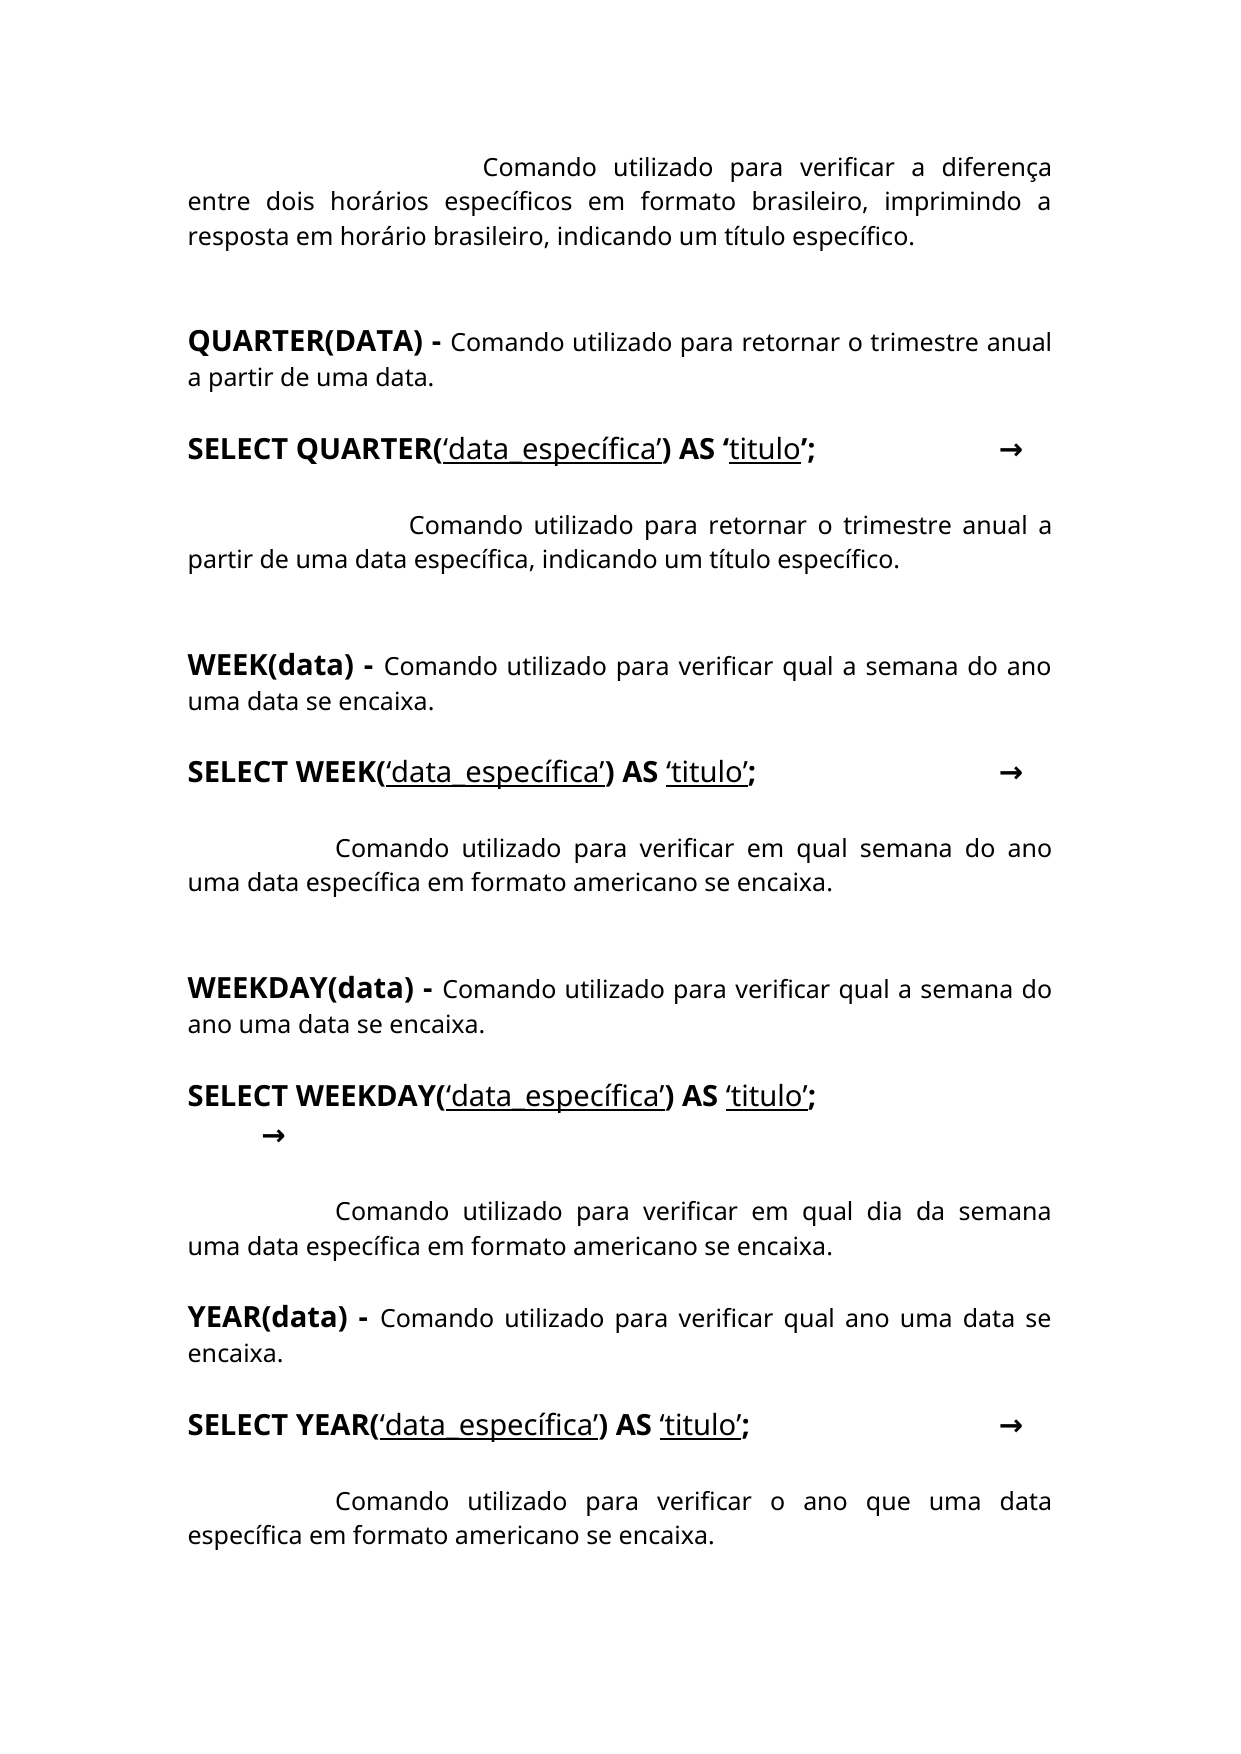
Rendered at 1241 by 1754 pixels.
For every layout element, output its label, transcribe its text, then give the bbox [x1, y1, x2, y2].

text SELECT QUARTER(‘data_específica’) AS ‘titulo’; → [187, 428, 1053, 468]
text YEAR(data) - Comando utilizado para verificar qual ano uma data se encaixa. [187, 1296, 1053, 1370]
text WEEKDAY(data) - Comando utilizado para verificar qual a semana do ano uma data se encaixa. [187, 967, 1053, 1041]
text Comando utilizado para retornar o trimestre anual a partir de uma data específica, indicando um título específico. [187, 507, 1053, 576]
text Comando utilizado para verificar a diferença entre dois horários específicos em formato brasileiro, imprimindo a resposta em horário brasileiro, indicando um título específico. [187, 150, 1053, 252]
text WEEK(data) - Comando utilizado para verificar qual a semana do ano uma data se encaixa. [187, 644, 1053, 717]
text Comando utilizado para verificar o ano que uma data específica em formato americano se encaixa. [187, 1483, 1053, 1552]
text SELECT WEEKDAY(‘data_específica’) AS ‘titulo’; → [187, 1075, 1053, 1154]
text QUARTER(DATA) - Comando utilizado para retornar o trimestre anual a partir de uma data. [187, 320, 1053, 394]
text Comando utilizado para verificar em qual dia da semana uma data específica em formato americano se encaixa. [187, 1194, 1053, 1262]
text Comando utilizado para verificar em qual semana do ano uma data específica em formato americano se encaixa. [187, 831, 1053, 899]
text SELECT WEEK(‘data_específica’) AS ‘titulo’; → [187, 752, 1053, 791]
text SELECT YEAR(‘data_específica’) AS ‘titulo’; → [187, 1404, 1053, 1444]
